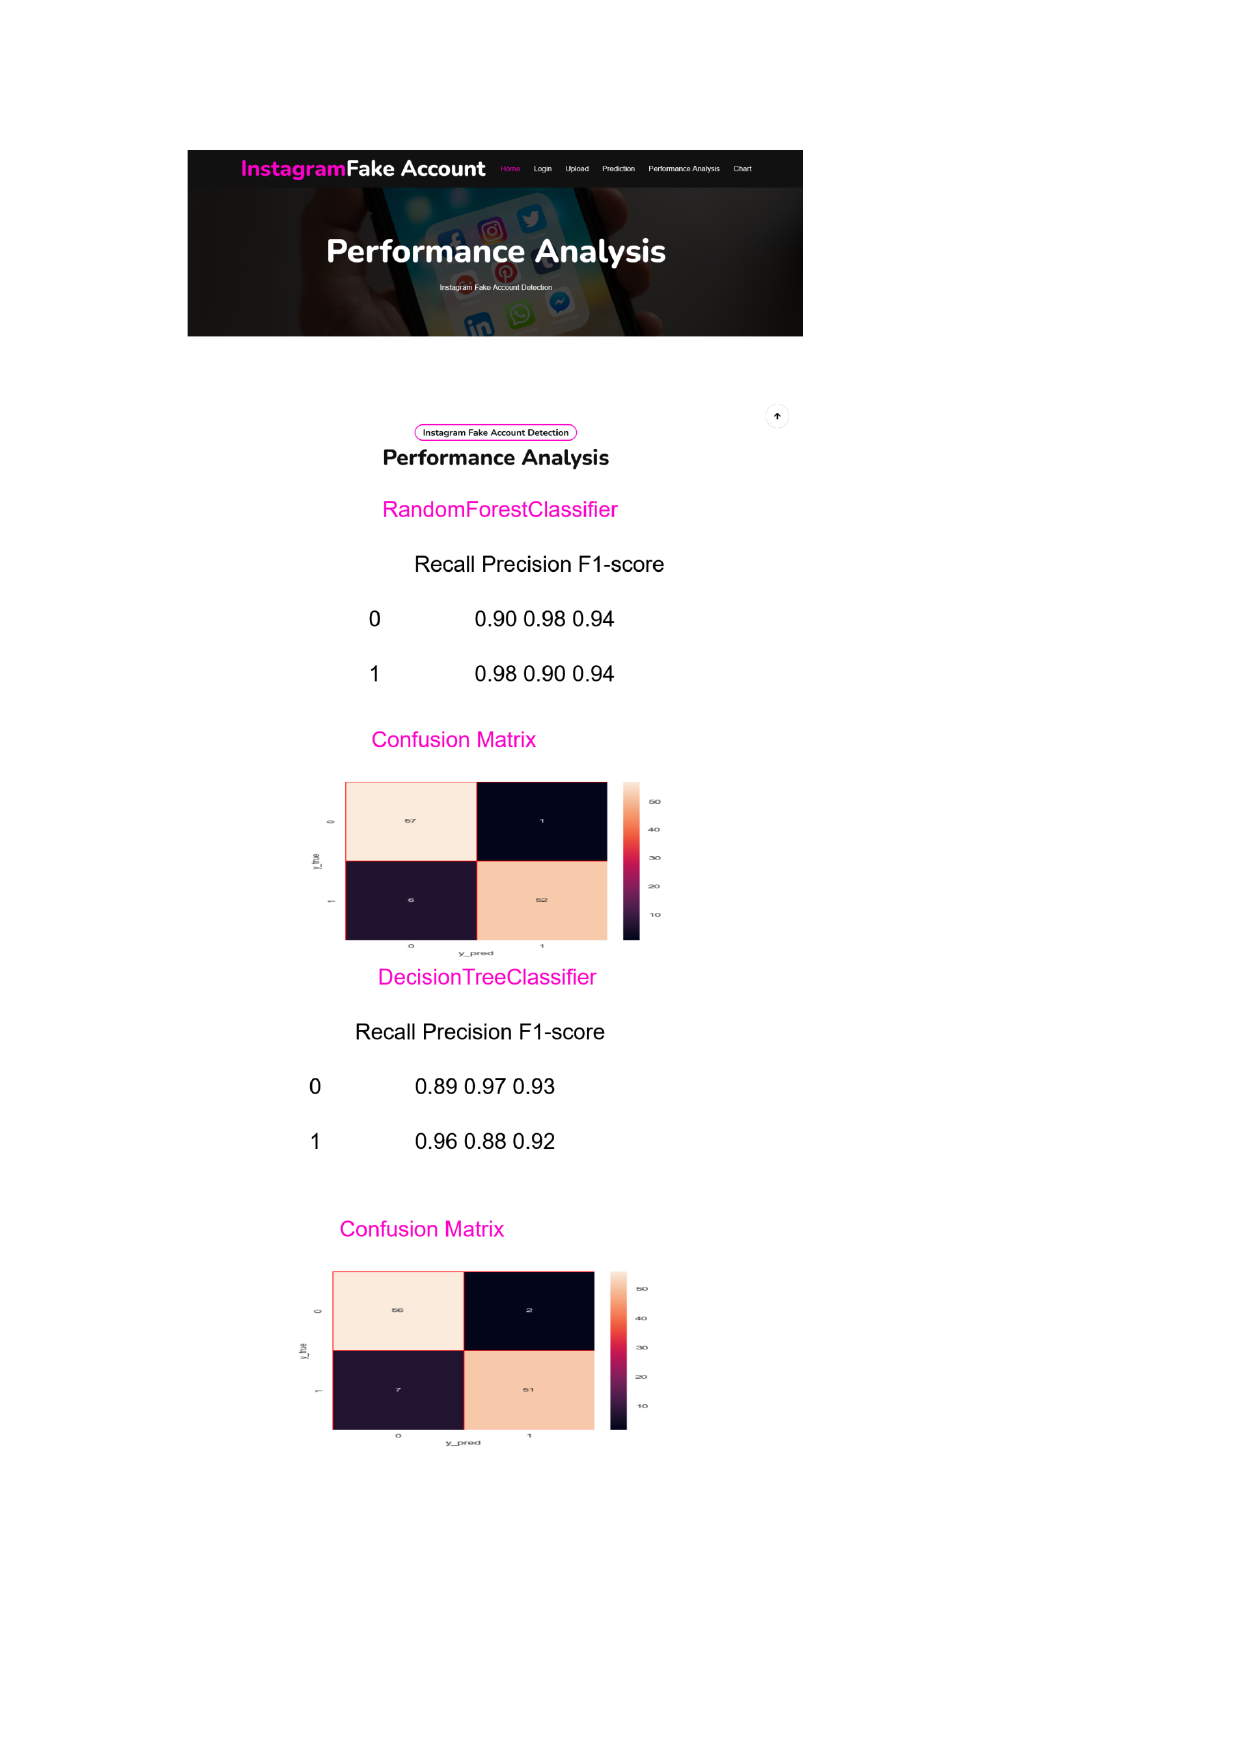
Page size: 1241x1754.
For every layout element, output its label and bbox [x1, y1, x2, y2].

picture [187, 150, 803, 1603]
